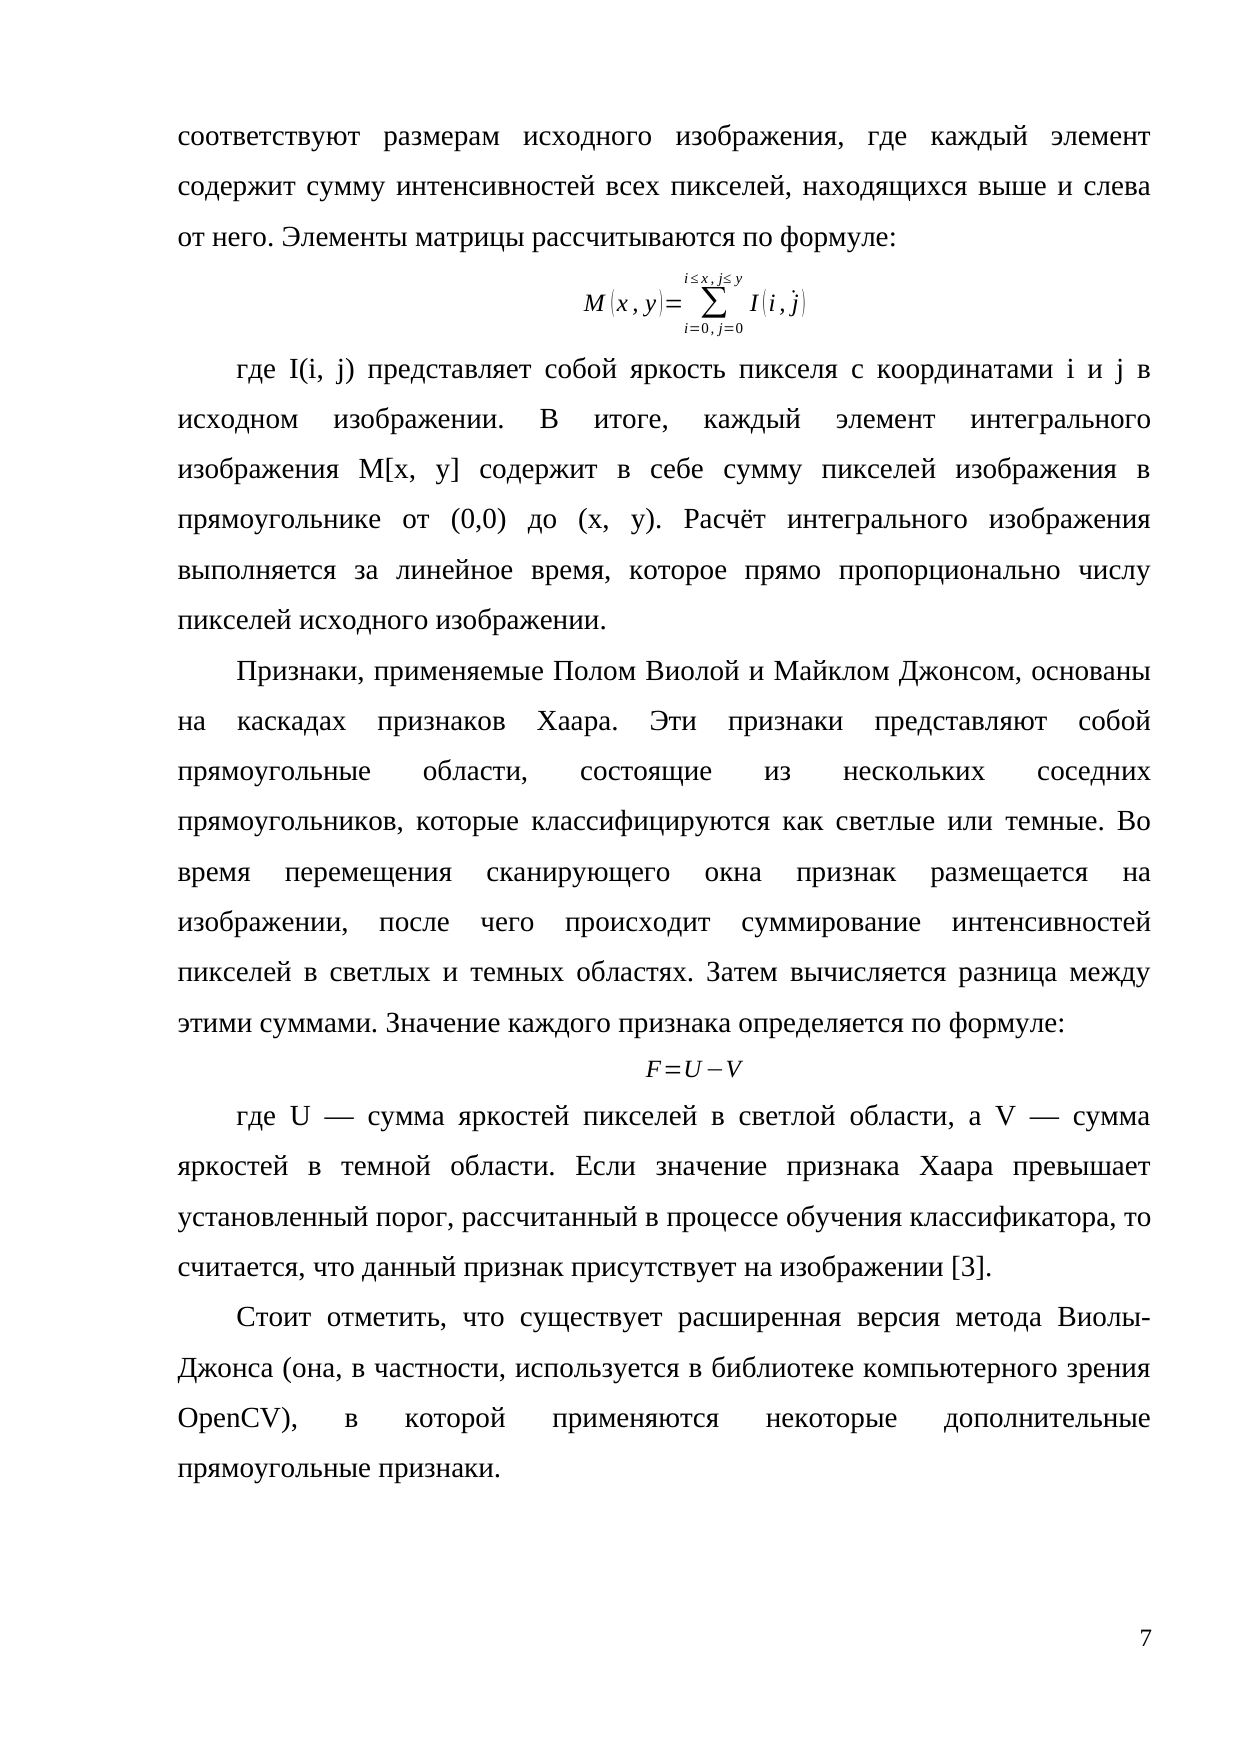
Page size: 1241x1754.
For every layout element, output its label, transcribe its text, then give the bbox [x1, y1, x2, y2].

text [177, 118, 1152, 252]
text где U — сумма яркостей пикселей в светлой области, а V — сумма яркостей в темной области. Если значение признака Хаара превышает установленный порог, рассчитанный в процессе обучения классификатора, то считается, что данный признак присутствует на изображении [3]. [177, 1098, 1152, 1283]
text Стоит отметить, что существует расширенная версия метода Виолы-Джонса (она, в частности, используется в библиотеке компьютерного зрения OpenCV), в которой применяются некоторые дополнительные прямоугольные признаки. [177, 1299, 1152, 1484]
text Признаки, применяемые Полом Виолой и Майклом Джонсом, основаны на каскадах признаков Хаара. Эти признаки представляют собой прямоугольные области, состоящие из нескольких соседних прямоугольников, которые классифицируются как светлые или темные. Во время перемещения сканирующего окна признак размещается на изображении, после чего происходит суммирование интенсивностей пикселей в светлых и темных областях. Затем вычисляется разница между этими суммами. Значение каждого признака определяется по формуле: [177, 653, 1152, 1038]
text где I(i, j) представляет собой яркость пикселя с координатами i и j в исходном изображении. В итоге, каждый элемент интегрального изображения M[x, y] содержит в себе сумму пикселей изображения в прямоугольнике от (0,0) до (x, y). Расчёт интегрального изображения выполняется за линейное время, которое прямо пропорционально числу пикселей исходного изображении. [177, 351, 1152, 636]
